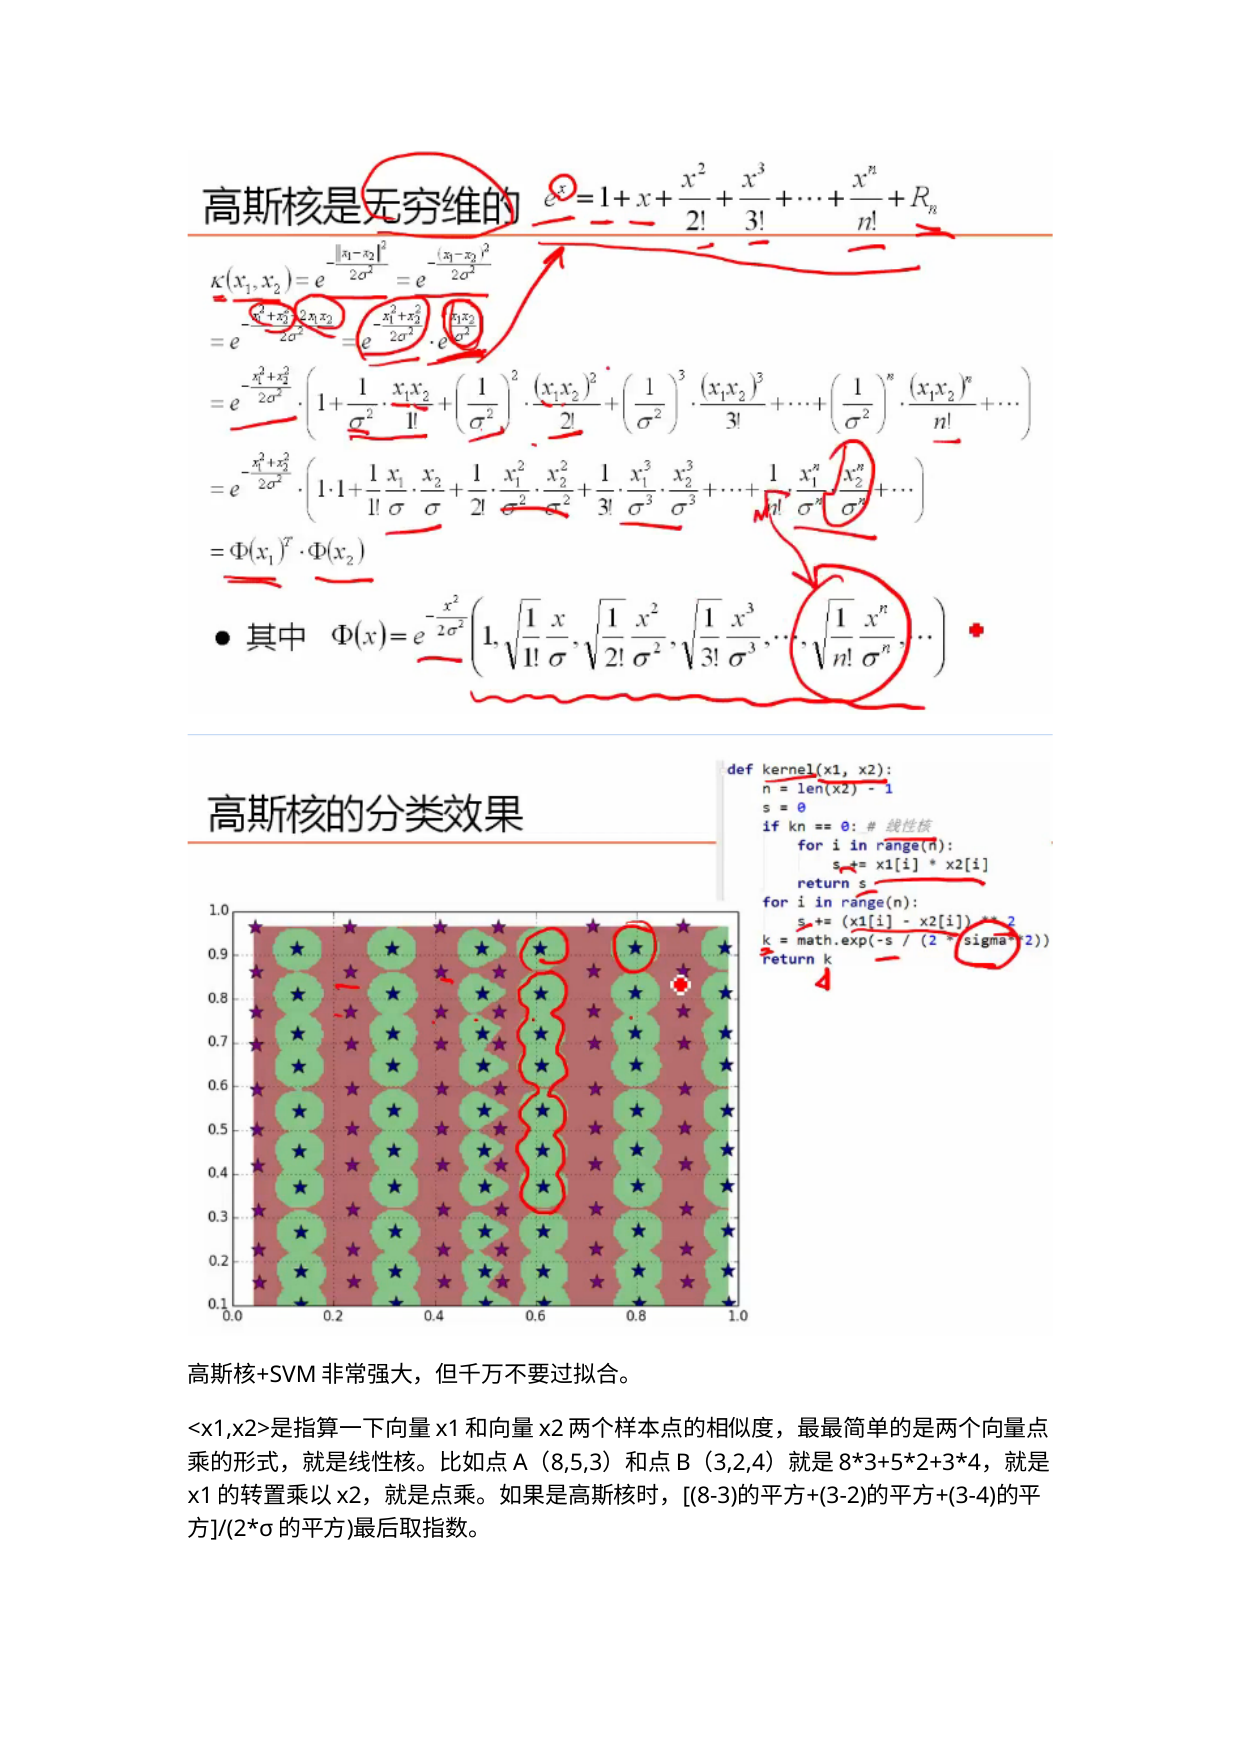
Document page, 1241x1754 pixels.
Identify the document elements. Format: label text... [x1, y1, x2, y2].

picture [187, 150, 1053, 714]
text 高斯核+SVM非常强大，但千万不要过拟合。 [187, 1356, 1053, 1389]
picture [187, 734, 1053, 1336]
text <x1,x2>是指算一下向量x1和向量x2两个样本点的相似度，最最简单的是两个向量点乘的形式，就是线性核。比如点A（8,5,3）和点B（3,2,4）就是8*3+5*2+3*4，就是x1的转置乘以x2，就是点乘。如果是高斯核时，[(8-3)的平方+(3-2)的平方+(3-4)的平方]/(2*σ的平方)最后取指数。 [187, 1410, 1053, 1543]
